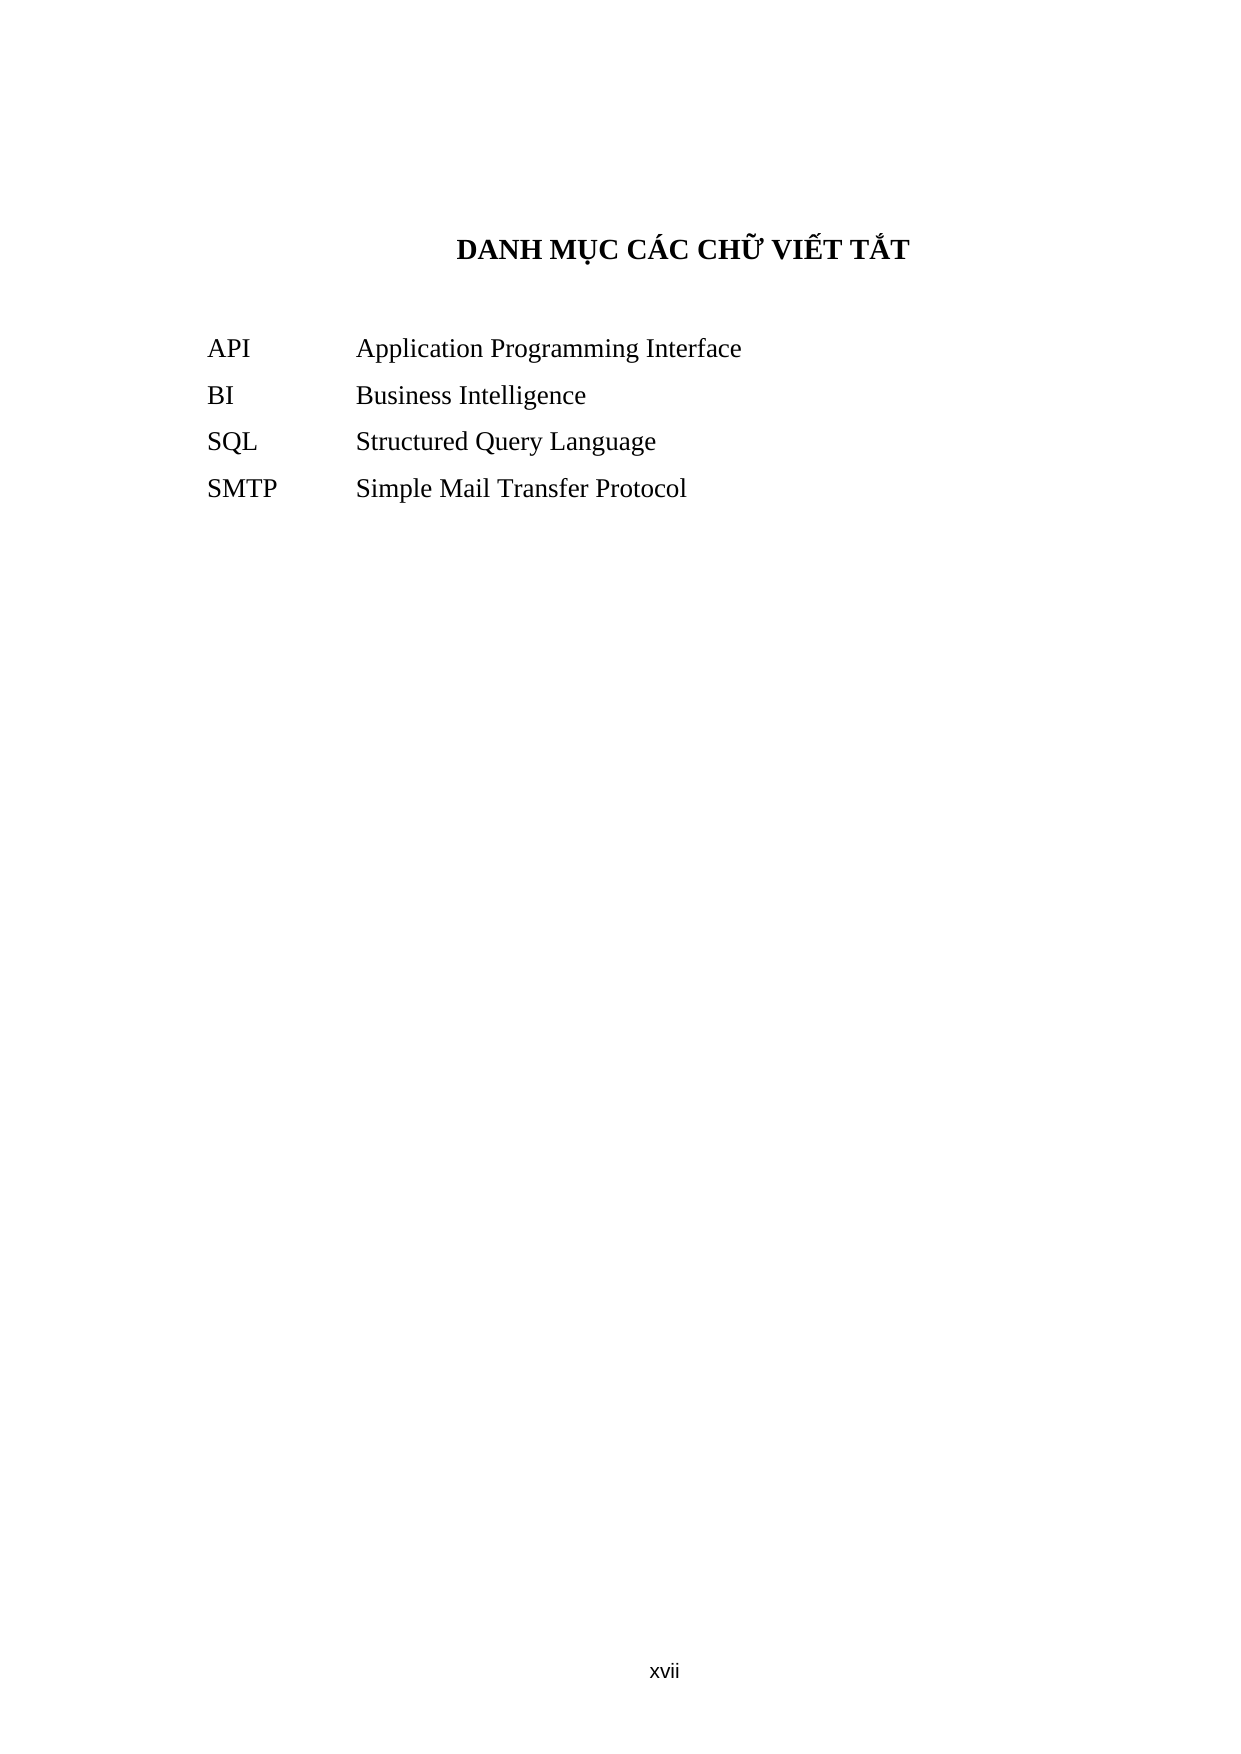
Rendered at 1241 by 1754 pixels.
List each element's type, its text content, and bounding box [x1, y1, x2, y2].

text SMTP Simple Mail Transfer Protocol [207, 472, 1122, 503]
text BI Business Intelligence [207, 379, 1122, 410]
subtitle DANH MỤC CÁC CHỮ VIẾT TẮT [244, 232, 1122, 265]
text API Application Programming Interface [207, 332, 1122, 363]
text SQL Structured Query Language [207, 425, 1122, 457]
